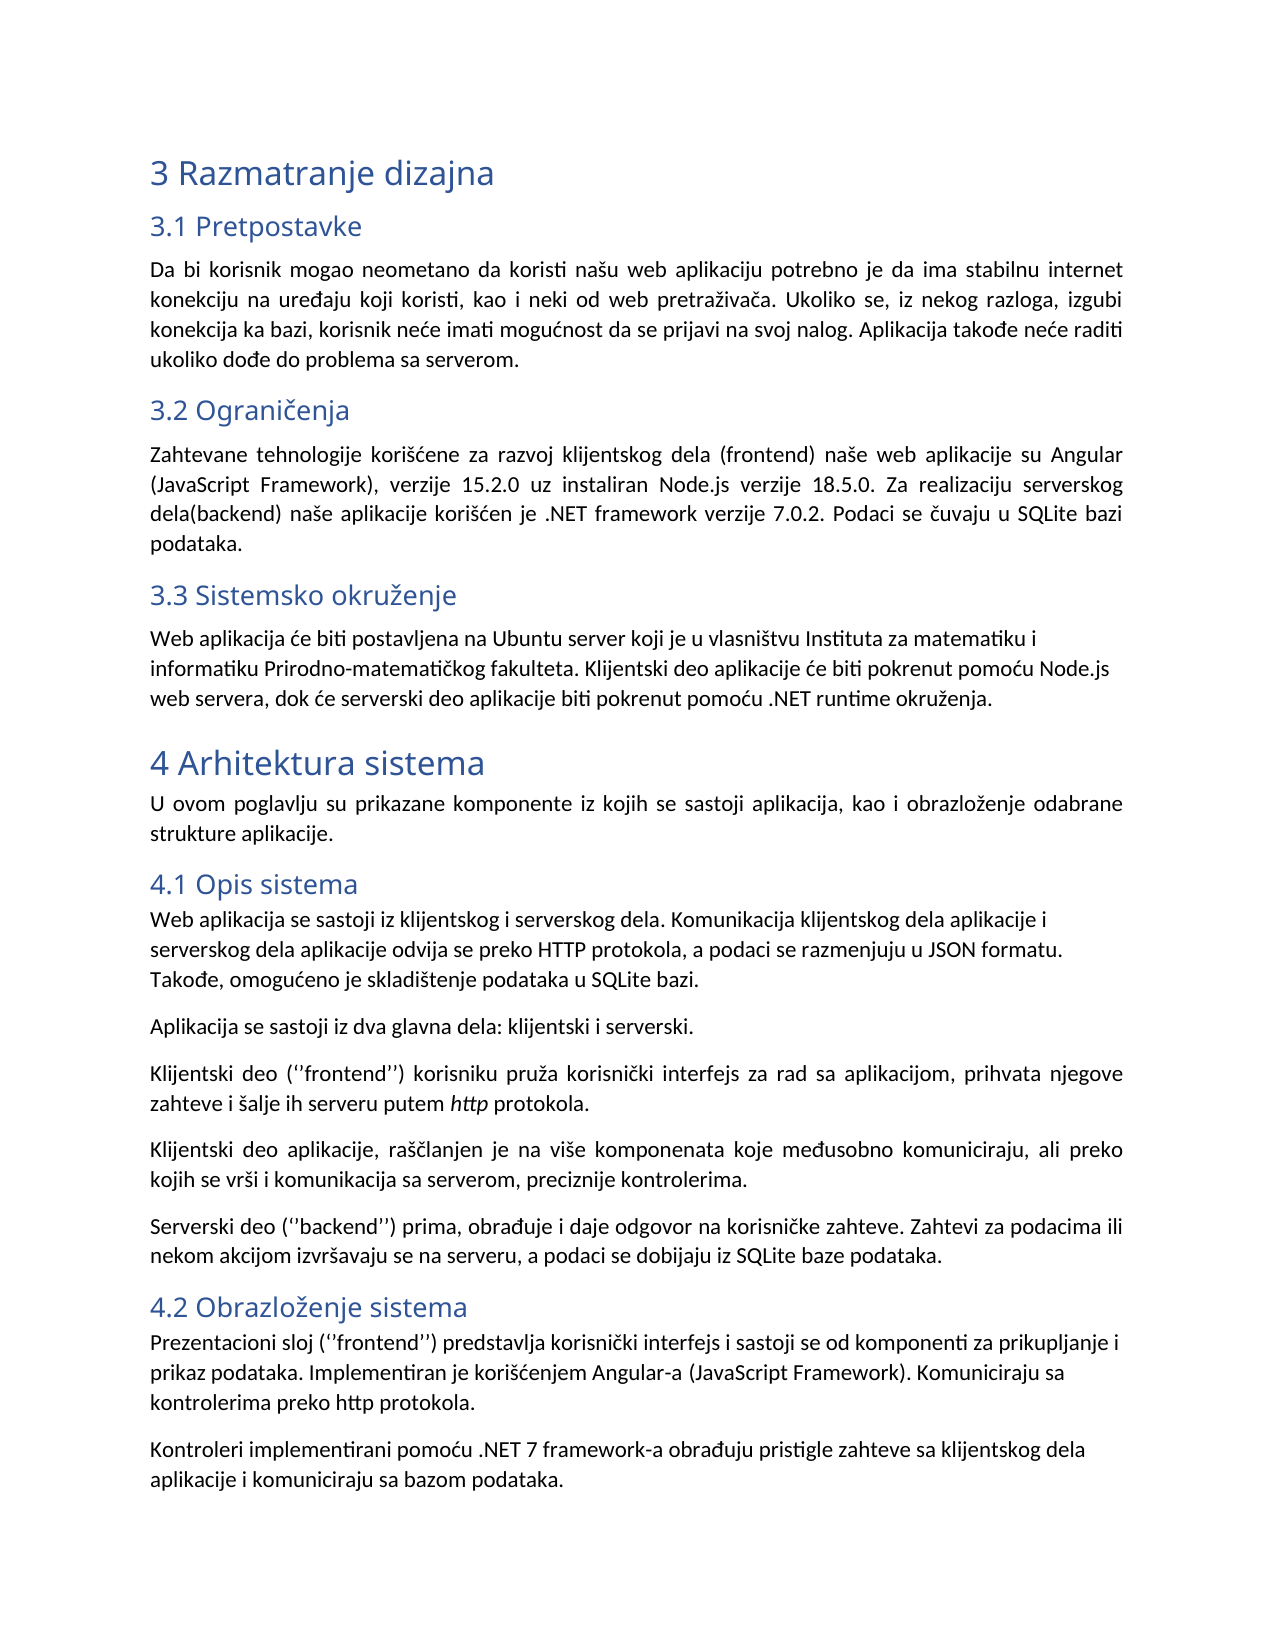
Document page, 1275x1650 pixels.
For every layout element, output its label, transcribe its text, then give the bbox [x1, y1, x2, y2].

text Web aplikacija se sastoji iz klijentskog i serverskog dela. Komunikacija klijentskog dela aplikacije i serverskog dela aplikacije odvija se preko HTTP protokola, a podaci se razmenjuju u JSON formatu. Takođe, omogućeno je skladištenje podataka u SQLite bazi. [150, 905, 1125, 993]
text U ovom poglavlju su prikazane komponente iz kojih se sastoji aplikacija, kao i obrazloženje odabrane strukture aplikacije. [150, 789, 1125, 847]
text Klijentski deo (‘’frontend’’) korisniku pruža korisnički interfejs za rad sa aplikacijom, prihvata njegove zahteve i šalje ih serveru putem http protokola. [150, 1059, 1125, 1117]
text Kontroleri implementirani pomoću .NET 7 framework-a obrađuju pristigle zahteve sa klijentskog dela aplikacije i komuniciraju sa bazom podataka. [150, 1435, 1125, 1493]
text Serverski deo (‘’backend’’) prima, obrađuje i daje odgovor na korisničke zahteve. Zahtevi za podacima ili nekom akcijom izvršavaju se na serveru, a podaci se dobijaju iz SQLite baze podataka. [150, 1212, 1125, 1270]
subtitle 3.3 Sistemsko okruženje [150, 576, 1125, 613]
text Aplikacija se sastoji iz dva glavna dela: klijentski i serverski. [150, 1012, 1125, 1040]
subtitle 3 Razmatranje dizajna [150, 150, 1125, 195]
subtitle 3.2 Ograničenja [150, 392, 1125, 428]
subtitle 4 Arhitektura sistema [150, 740, 1125, 785]
text Prezentacioni sloj (‘’frontend’’) predstavlja korisnički interfejs i sastoji se od komponenti za prikupljanje i prikaz podataka. Implementiran je korišćenjem Angular-a (JavaScript Framework). Komuniciraju sa kontrolerima preko http protokola. [150, 1328, 1125, 1416]
text Klijentski deo aplikacije, raščlanjen je na više komponenata koje međusobno komuniciraju, ali preko kojih se vrši i komunikacija sa serverom, preciznije kontrolerima. [150, 1135, 1125, 1193]
subtitle 4.2 Obrazloženje sistema [150, 1288, 1125, 1325]
text Web aplikacija će biti postavljena na Ubuntu server koji je u vlasništvu Instituta za matematiku i informatiku Prirodno-matematičkog fakulteta. Klijentski deo aplikacije će biti pokrenut pomoću Node.js web servera, dok će serverski deo aplikacije biti pokrenut pomoću .NET runtime okruženja. [150, 624, 1125, 713]
subtitle 3.1 Pretpostavke [150, 207, 1125, 244]
text Da bi korisnik mogao neometano da koristi našu web aplikaciju potrebno je da ima stabilnu internet konekciju na uređaju koji koristi, kao i neki od web pretraživača. Ukoliko se, iz nekog razloga, izgubi konekcija ka bazi, korisnik neće imati mogućnost da se prijavi na svoj nalog. Aplikacija takođe neće raditi ukoliko dođe do problema sa serverom. [150, 255, 1125, 373]
subtitle 4.1 Opis sistema [150, 865, 1125, 902]
text Zahtevane tehnologije korišćene za razvoj klijentskog dela (frontend) naše web aplikacije su Angular (JavaScript Framework), verzije 15.2.0 uz instaliran Node.js verzije 18.5.0. Za realizaciju serverskog dela(backend) naše aplikacije korišćen je .NET framework verzije 7.0.2. Podaci se čuvaju u SQLite bazi podataka. [150, 440, 1125, 557]
